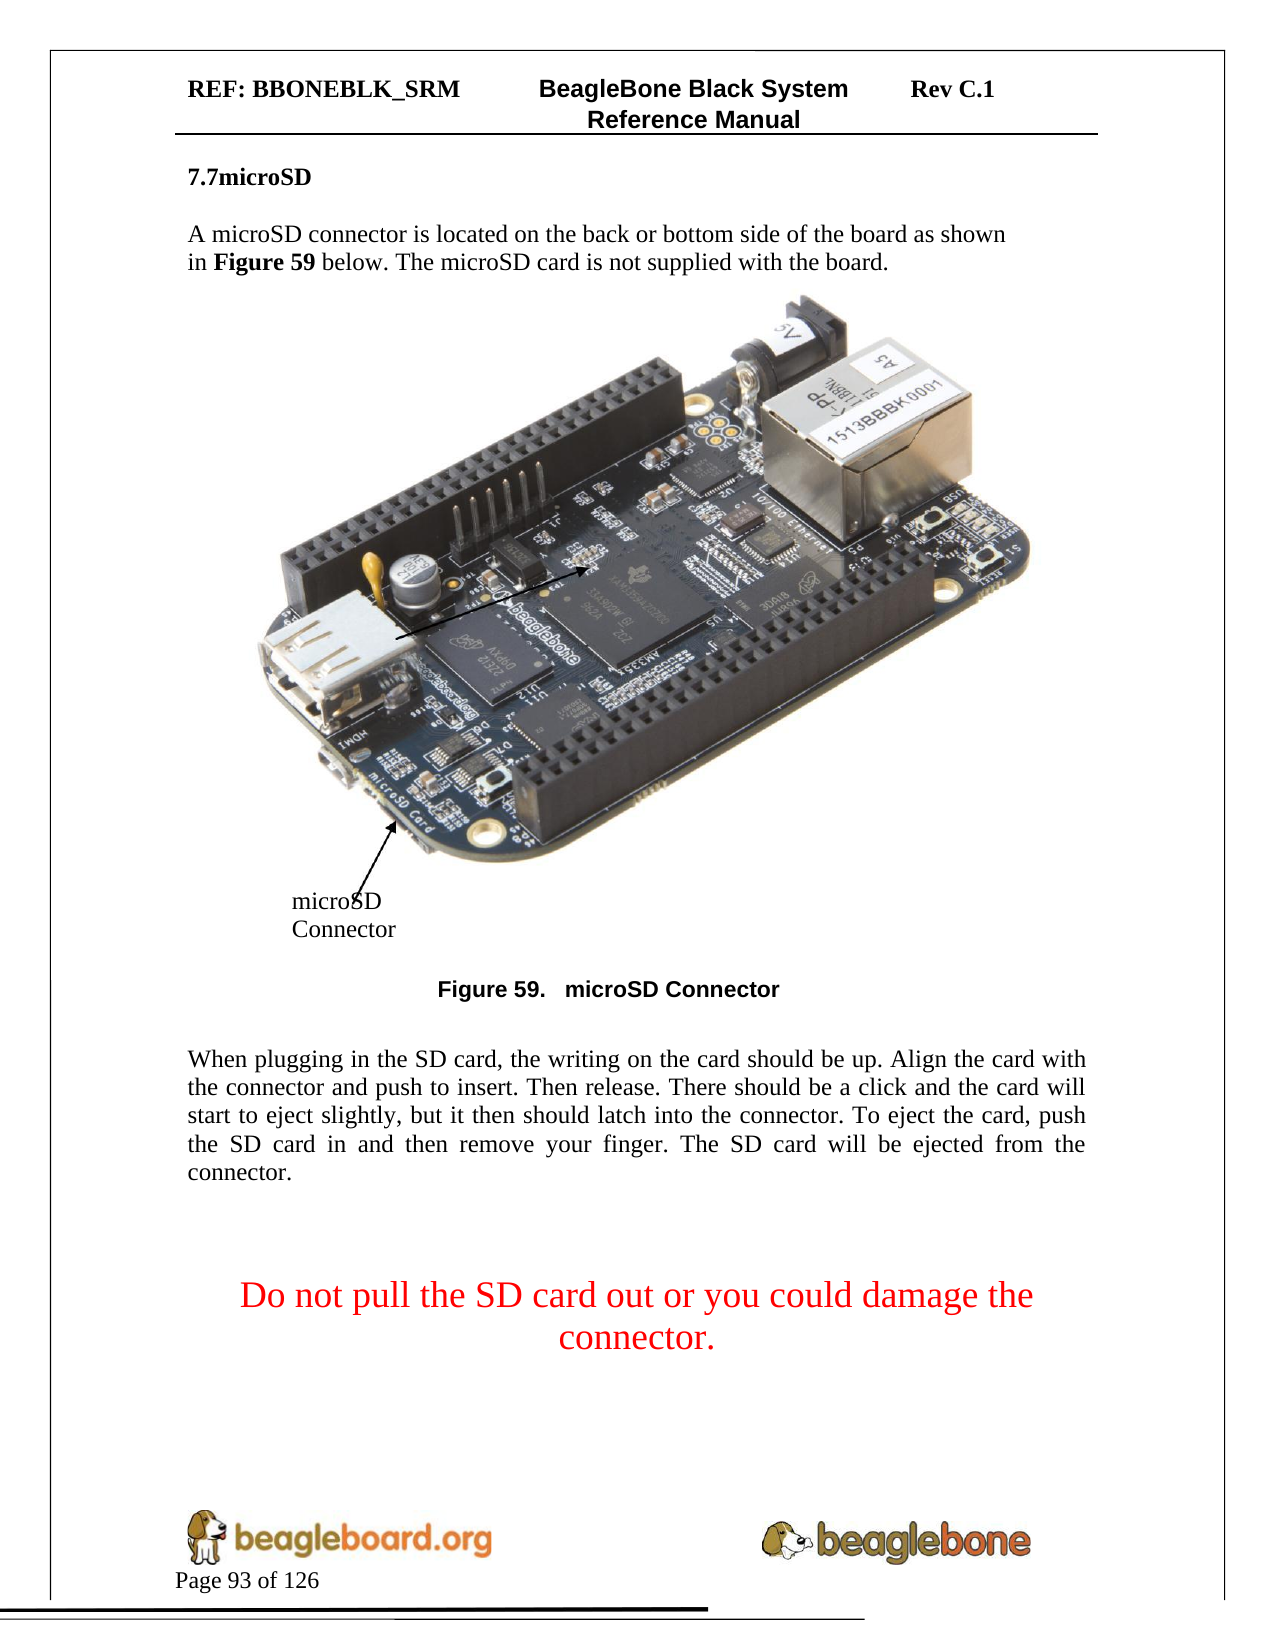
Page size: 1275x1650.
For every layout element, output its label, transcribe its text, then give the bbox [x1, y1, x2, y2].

text Figure 59. microSD Connector [437, 976, 1098, 1002]
text A microSD connector is located on the back or bottom side of the board as shown in Figure 59 below. The microSD card is not supplied with the board. [187, 220, 1031, 276]
text microSD Connector [292, 887, 396, 943]
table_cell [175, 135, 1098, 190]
picture [0, 1606, 709, 1612]
text Do not pull the SD card out or you could damage the connector. [239, 1274, 1035, 1358]
text When plugging in the SD card, the writing on the card should be up. Align the card with the connector and push to insert. Then release. There should be a click and the card will start to eject slightly, but it then should latch into the connector. To eject the card, push the SD card in and then remove your finger. The SD card will be ejected from the connector. [187, 1045, 1087, 1186]
picture [188, 276, 1087, 959]
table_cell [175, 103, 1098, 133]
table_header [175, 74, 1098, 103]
text Page 93 of 126 [175, 1566, 1098, 1594]
picture [187, 1510, 492, 1565]
picture [762, 1521, 1031, 1565]
